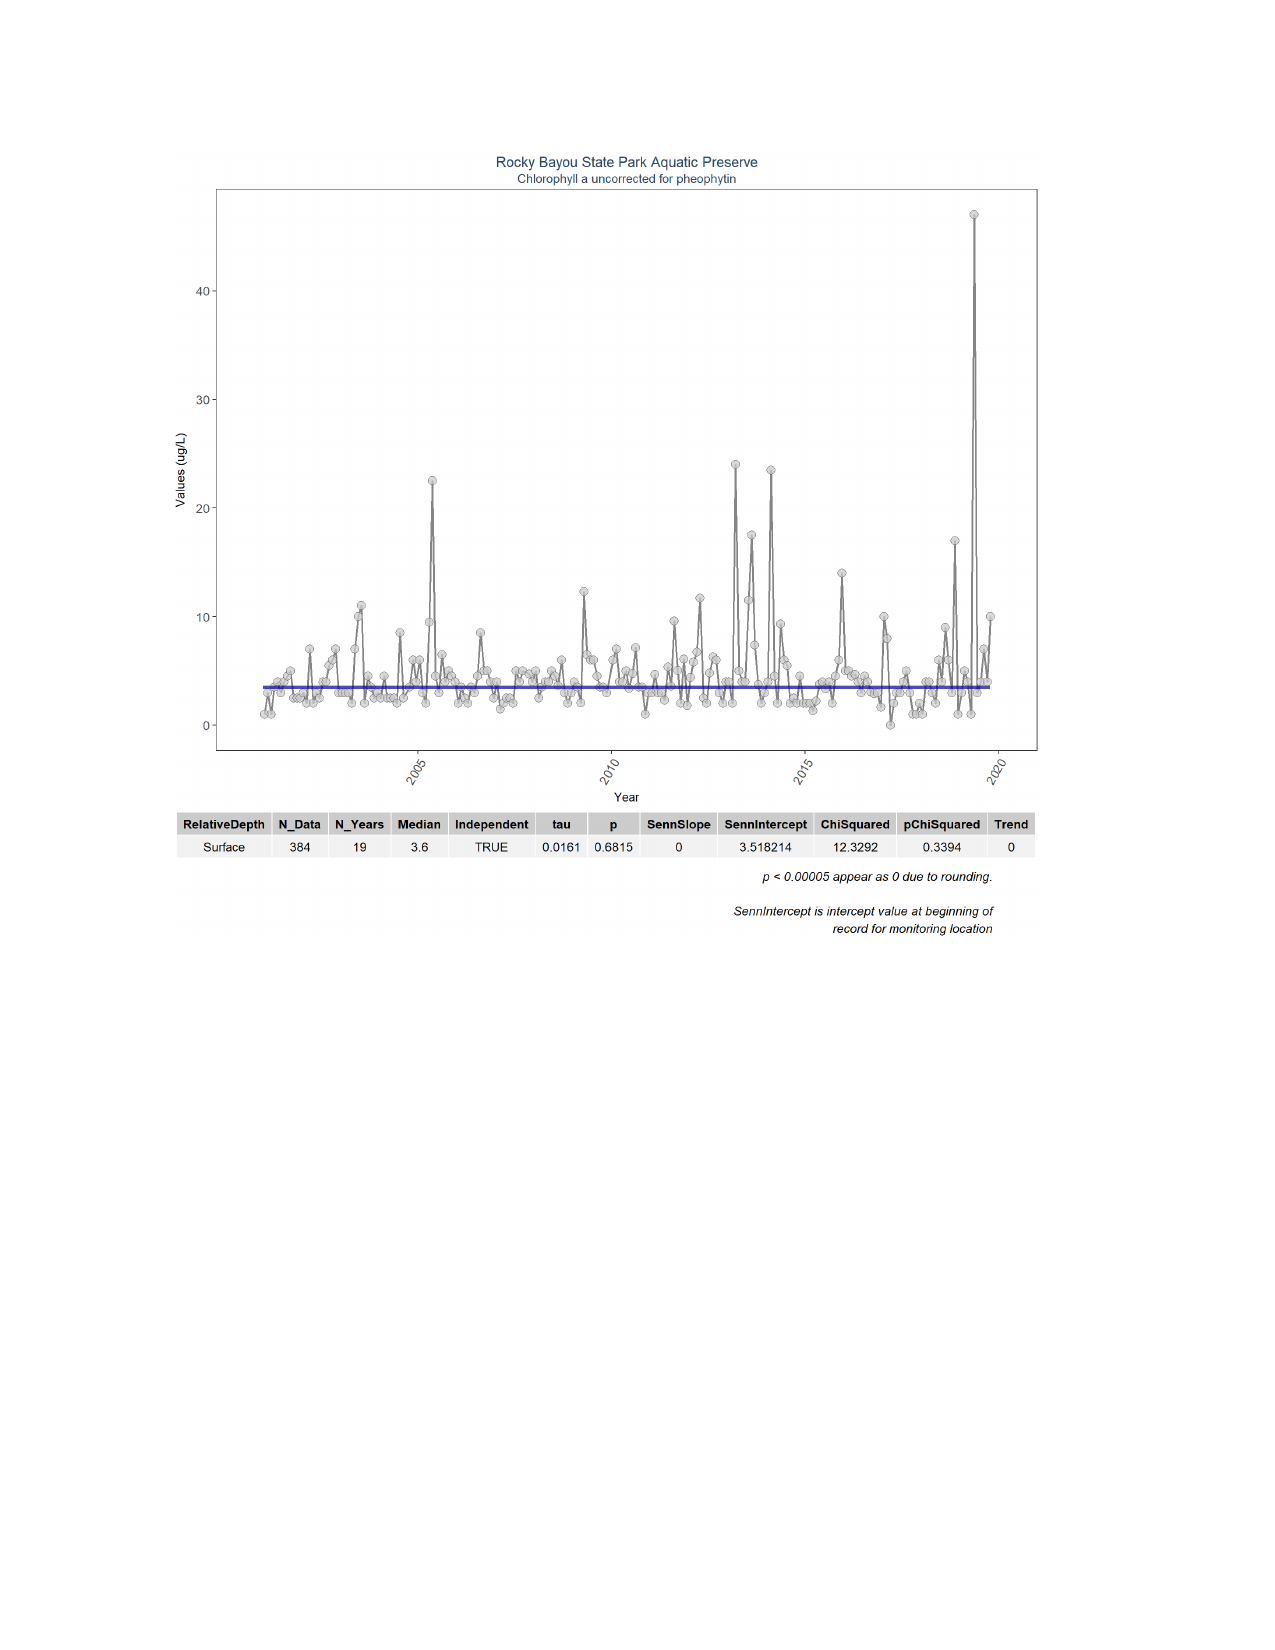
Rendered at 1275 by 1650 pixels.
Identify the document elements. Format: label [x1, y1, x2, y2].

picture [168, 150, 1044, 938]
